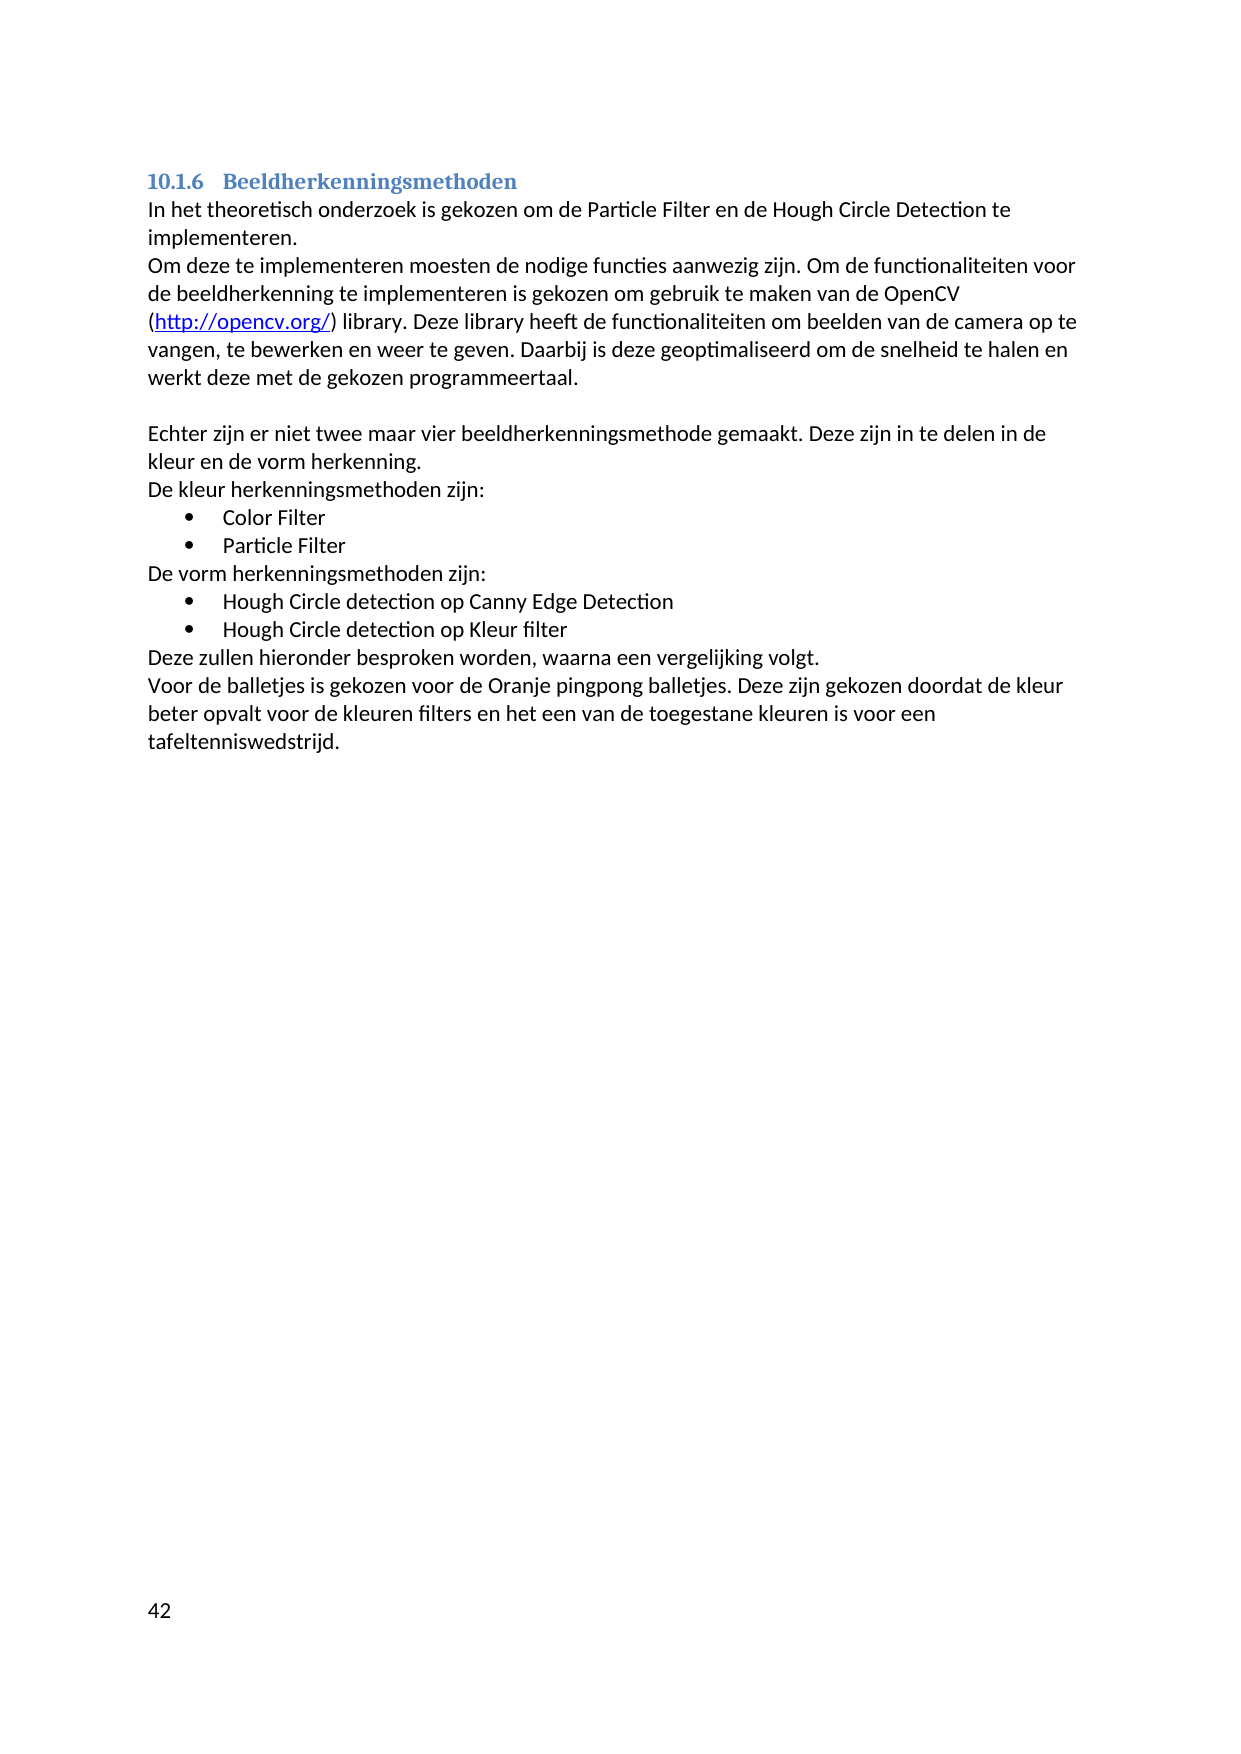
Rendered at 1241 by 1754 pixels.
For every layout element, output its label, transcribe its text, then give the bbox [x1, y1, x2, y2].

text Deze zullen hieronder besproken worden, waarna een vergelijking volgt. [148, 643, 1093, 671]
text De vorm herkenningsmethoden zijn: [148, 559, 1093, 587]
list Particle Filter [185, 531, 1093, 559]
text Voor de balletjes is gekozen voor de Oranje pingpong balletjes. Deze zijn gekozen doordat de kleur beter opvalt voor de kleuren filters en het een van de toegestane kleuren is voor een tafeltenniswedstrijd. [148, 671, 1093, 755]
list Hough Circle detection op Canny Edge Detection [185, 587, 1093, 615]
text Echter zijn er niet twee maar vier beeldherkenningsmethode gemaakt. Deze zijn in te delen in de kleur en de vorm herkenning. [148, 419, 1093, 475]
text In het theoretisch onderzoek is gekozen om de Particle Filter en de Hough Circle Detection te implementeren. [148, 195, 1093, 251]
list Hough Circle detection op Kleur filter [185, 615, 1093, 643]
text Om deze te implementeren moesten de nodige functies aanwezig zijn. Om de functionaliteiten voor de beeldherkenning te implementeren is gekozen om gebruik te maken van de OpenCV (http://opencv.org/) library. Deze library heeft de functionaliteiten om beelden van de camera op te vangen, te bewerken en weer te geven. Daarbij is deze geoptimaliseerd om de snelheid te halen en werkt deze met de gekozen programmeertaal. [148, 251, 1093, 391]
subtitle Beeldherkenningsmethoden [148, 168, 1093, 195]
list Color Filter [185, 503, 1093, 531]
text De kleur herkenningsmethoden zijn: [148, 475, 1093, 503]
